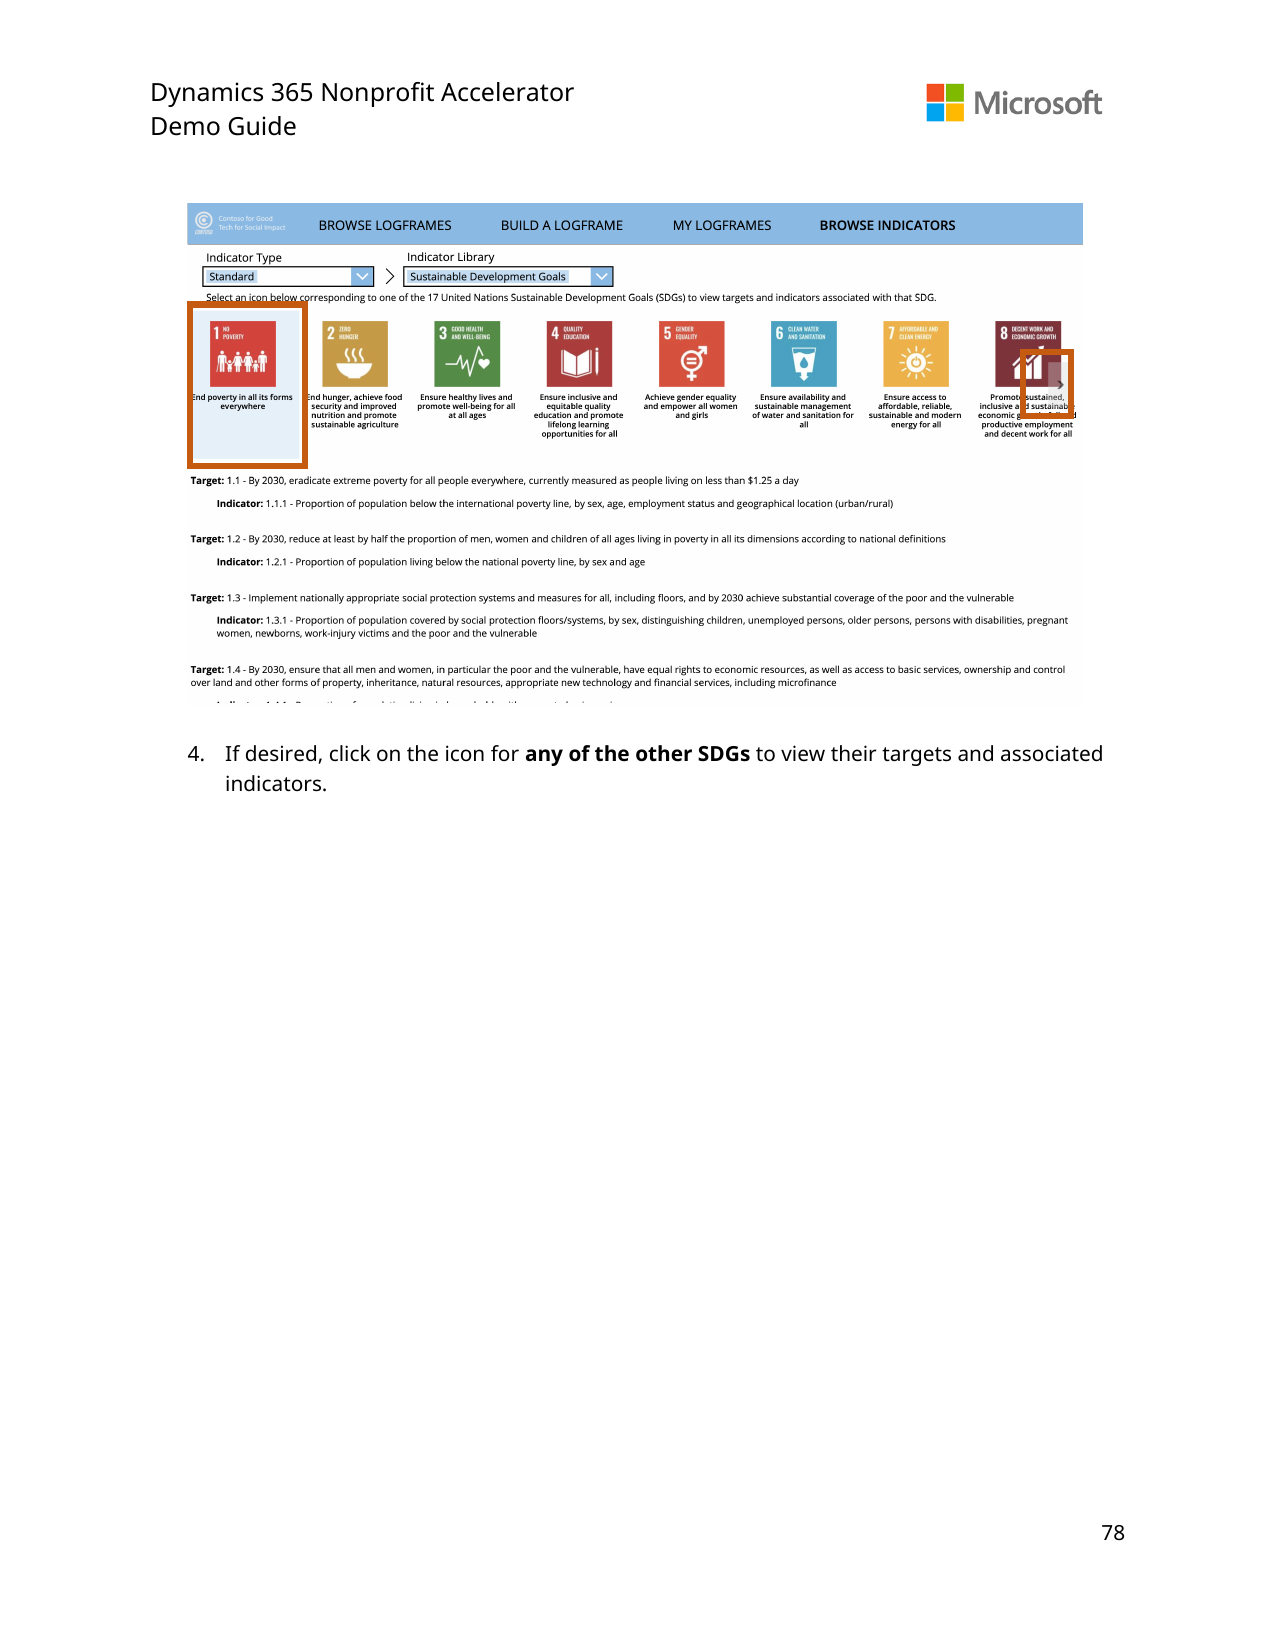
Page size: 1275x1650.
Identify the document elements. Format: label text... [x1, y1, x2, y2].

picture [193, 308, 302, 463]
list If desired, click on the icon for any of the other SDGs to view their targets and associated indicators. [187, 739, 1125, 798]
picture [926, 61, 1123, 131]
picture [187, 203, 1083, 706]
